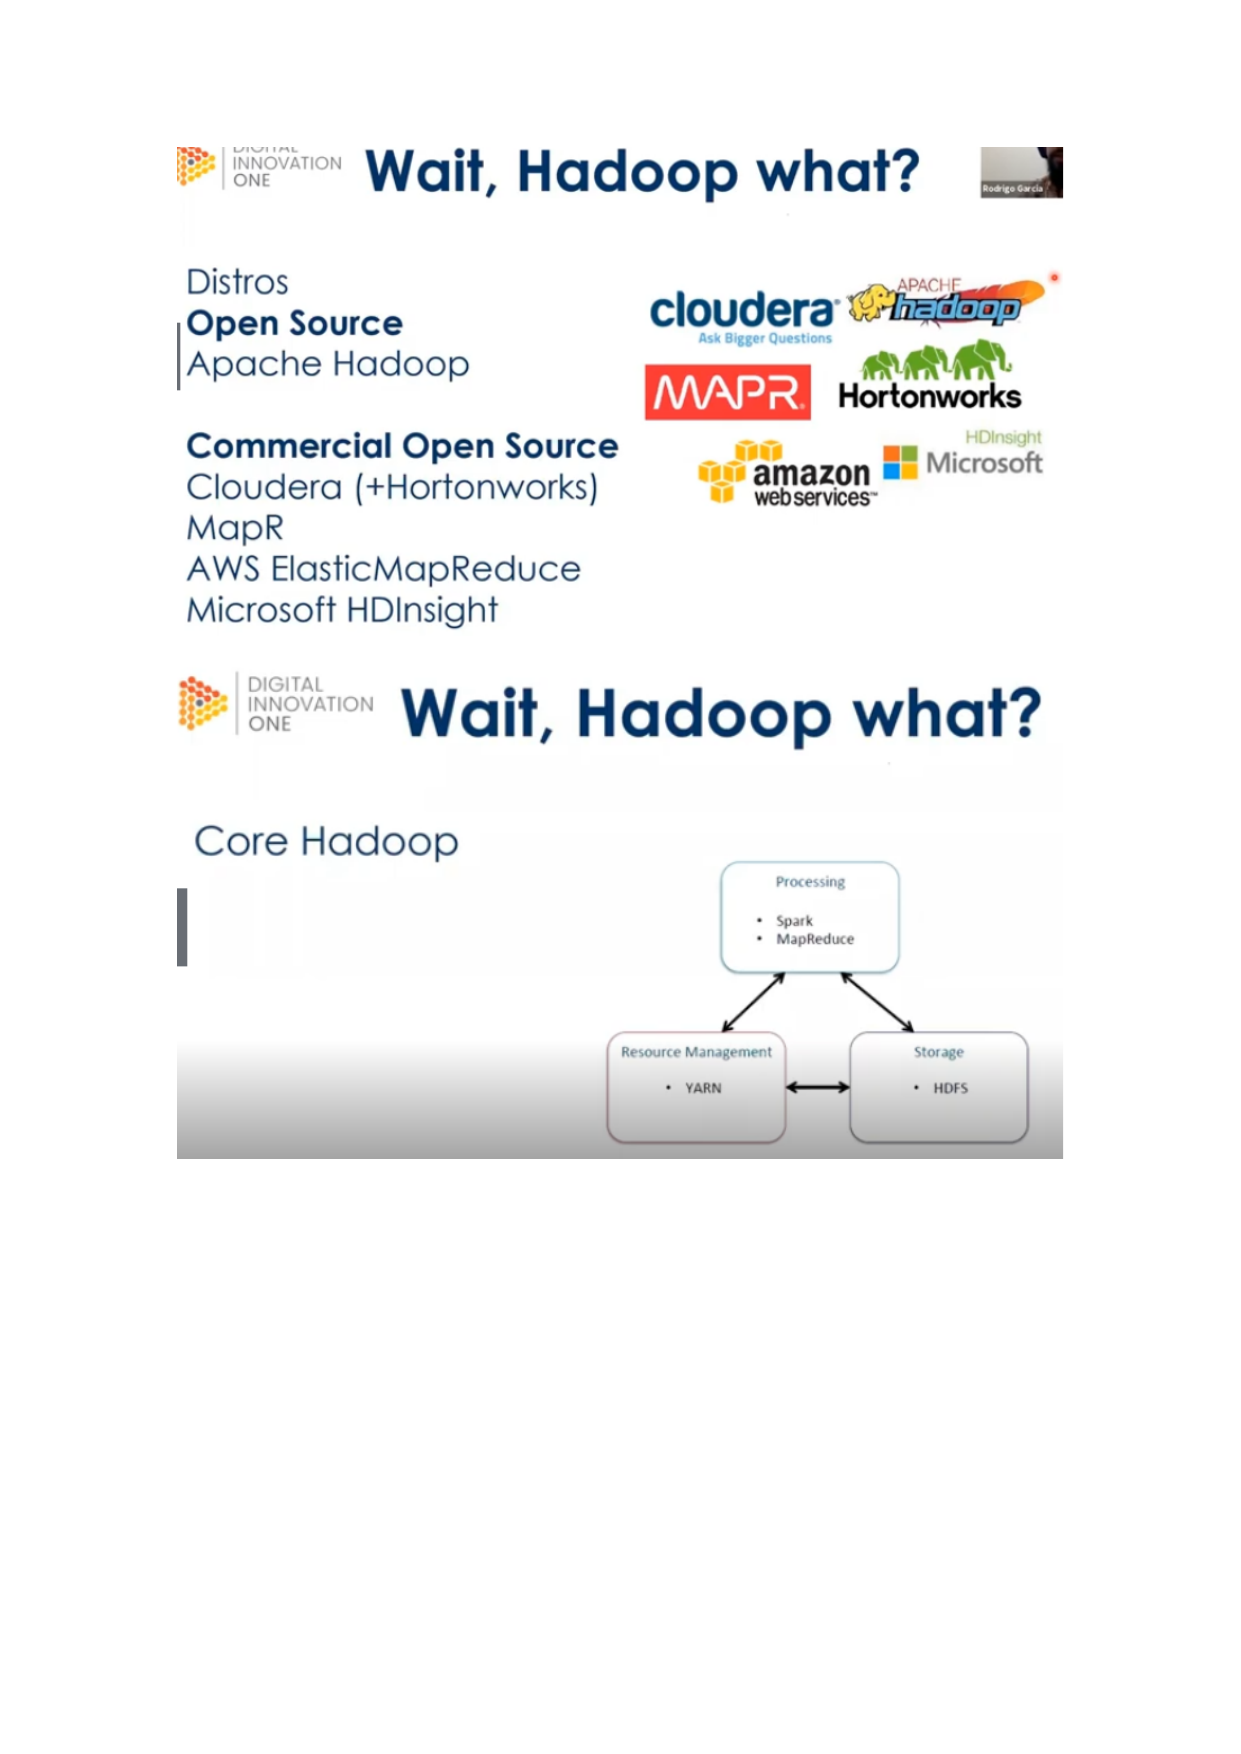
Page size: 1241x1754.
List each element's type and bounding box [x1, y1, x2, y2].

picture [177, 147, 1064, 636]
picture [177, 653, 1064, 1159]
